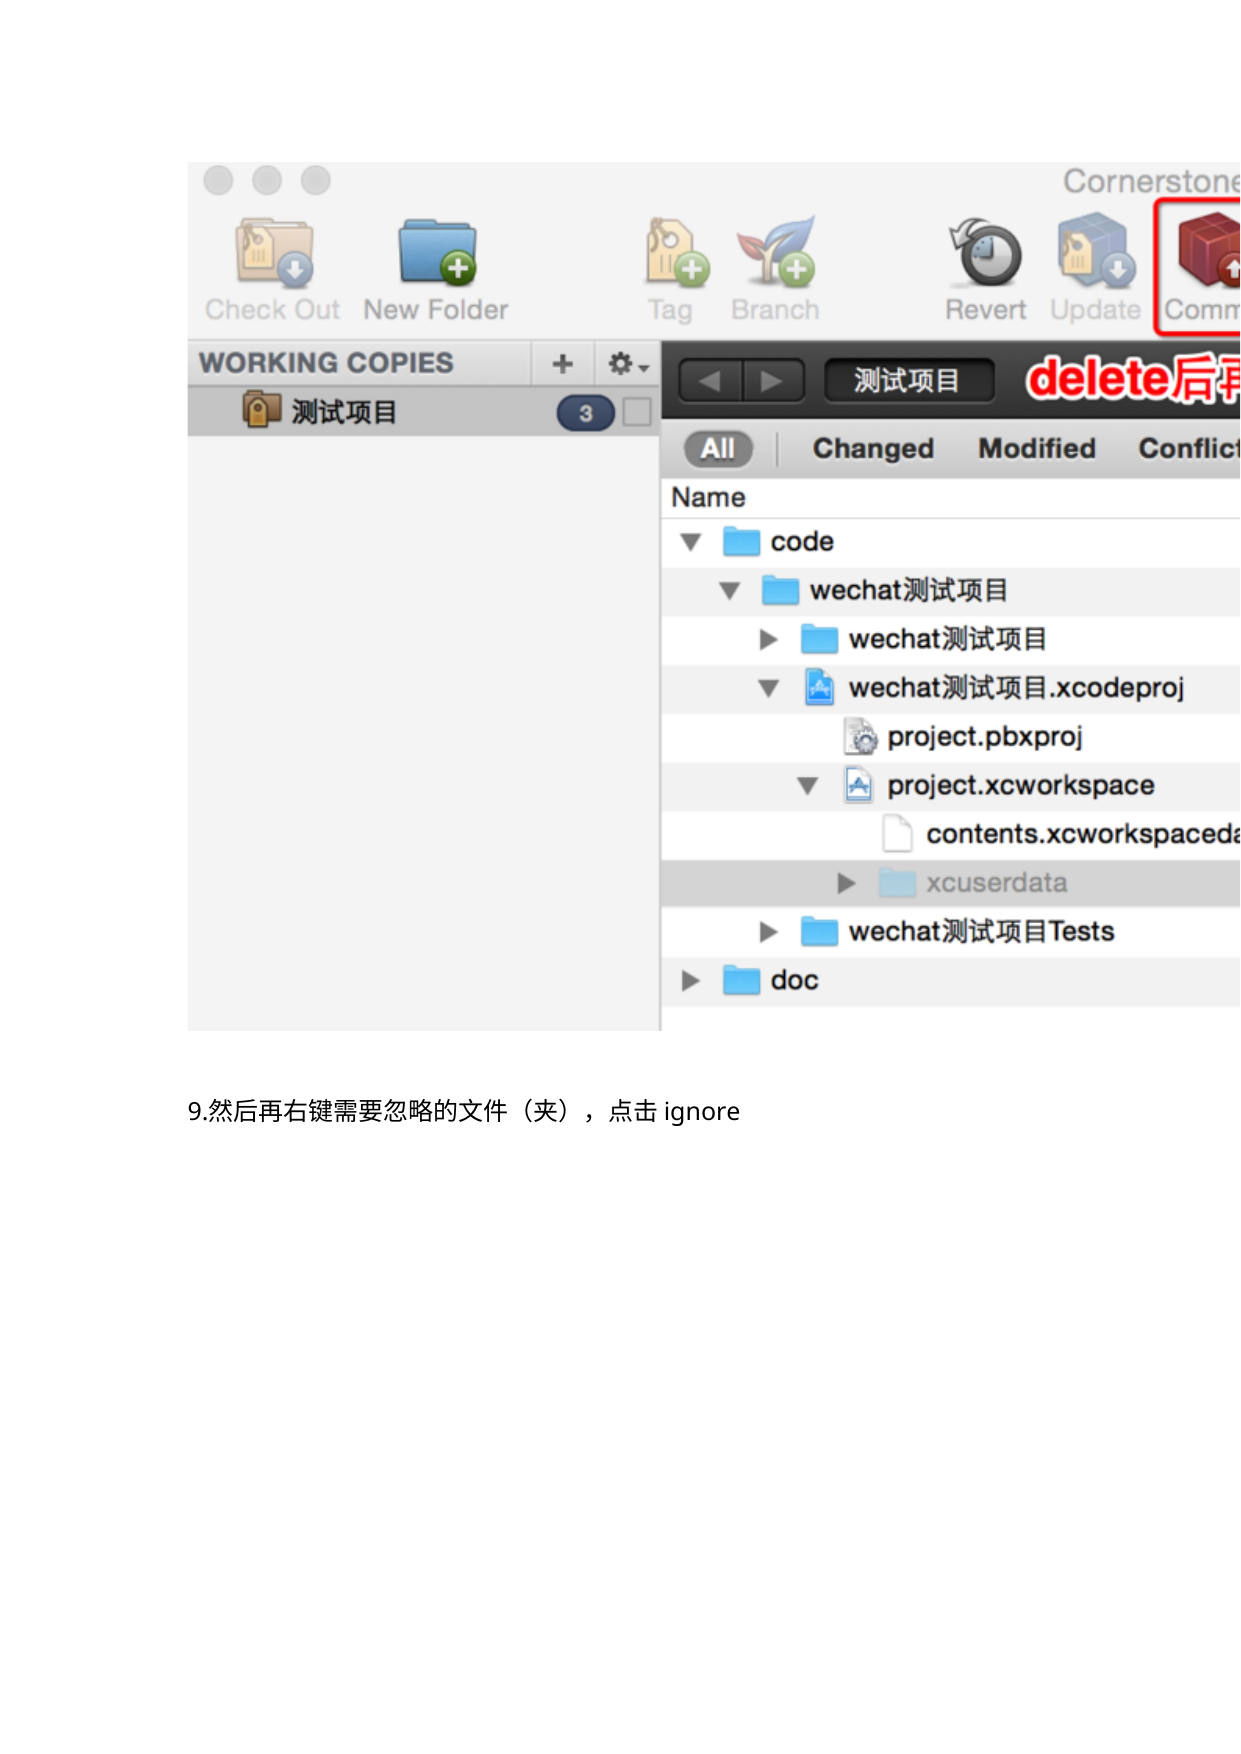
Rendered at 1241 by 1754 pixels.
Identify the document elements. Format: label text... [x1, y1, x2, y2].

picture [187, 162, 1241, 1031]
text 9.然后再右键需要忽略的文件（夹），点击ignore [187, 1077, 1053, 1142]
